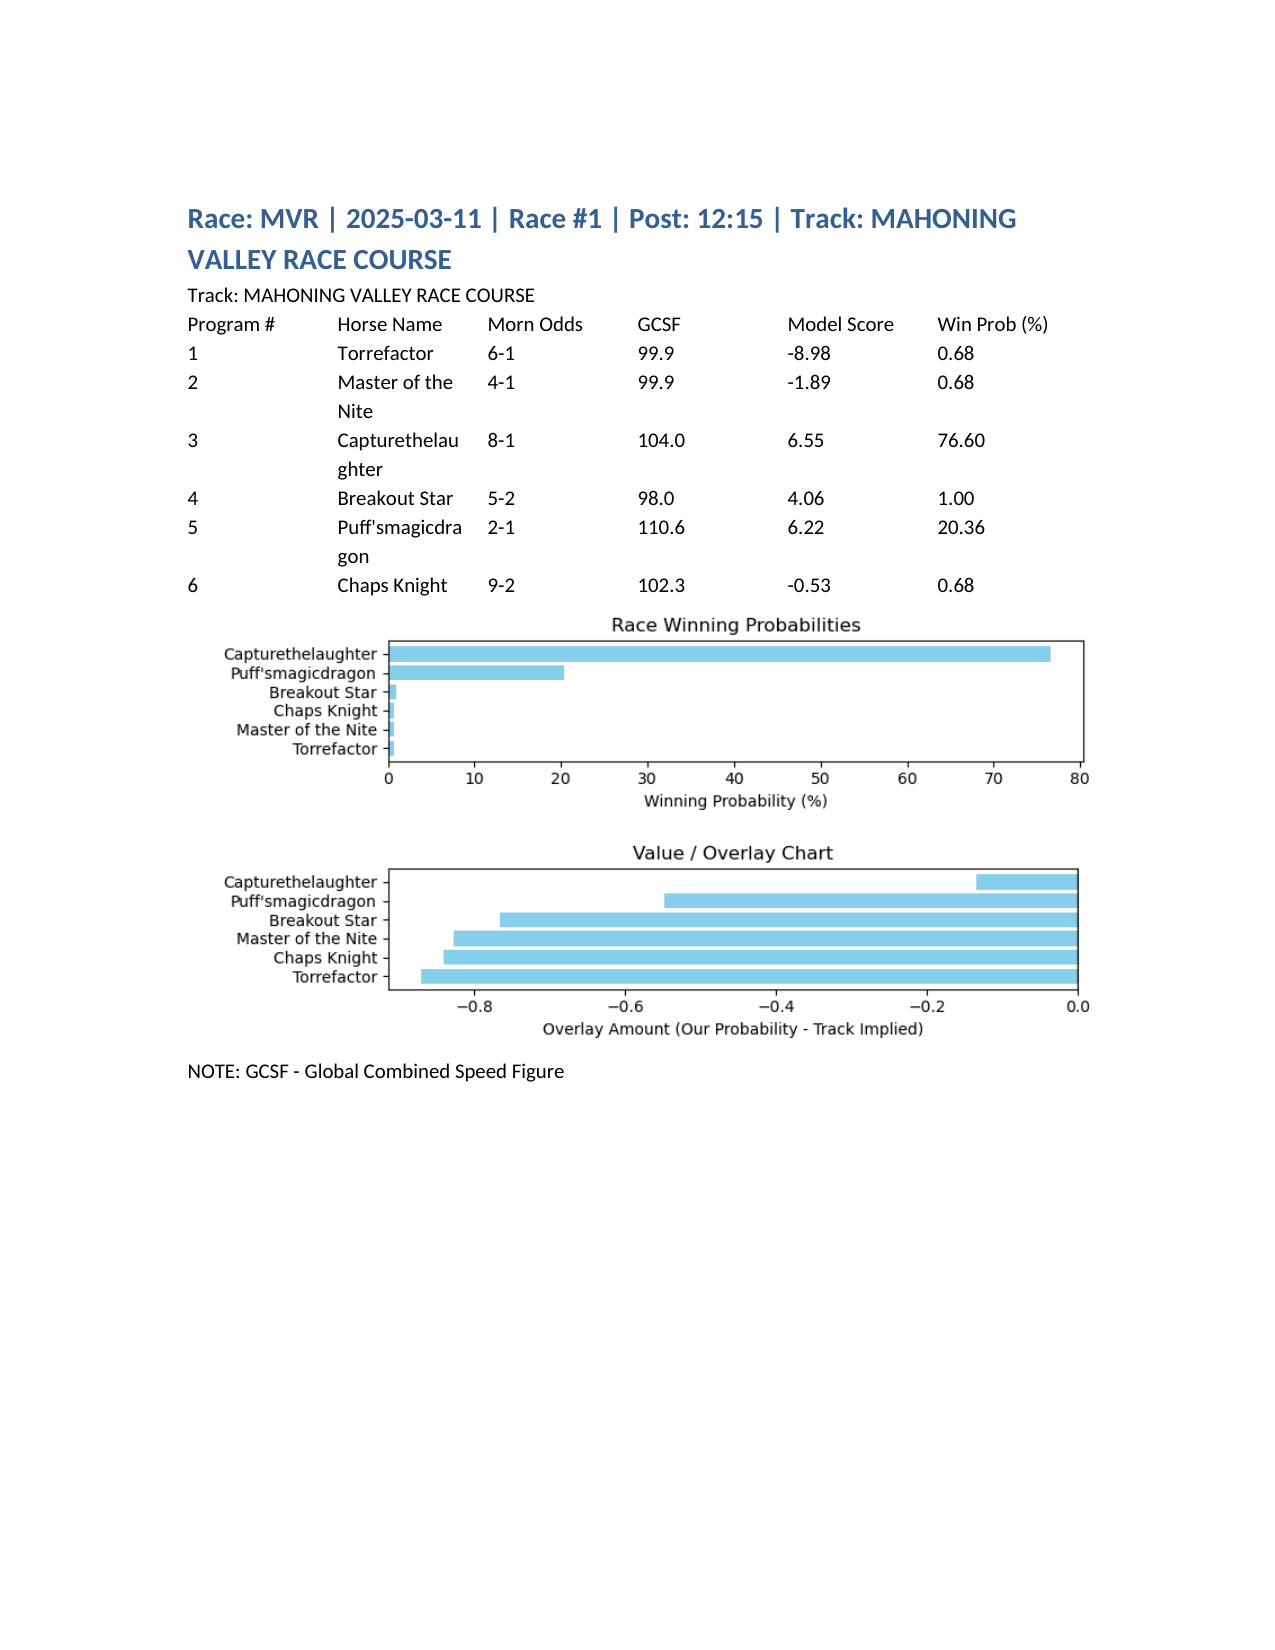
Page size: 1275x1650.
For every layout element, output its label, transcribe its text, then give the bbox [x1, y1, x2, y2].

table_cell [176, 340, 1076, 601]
text NOTE: GCSF - Global Combined Speed Figure [187, 1059, 1087, 1084]
picture [206, 601, 1107, 827]
picture [206, 830, 1107, 1055]
subtitle Race: MVR | 2025-03-11 | Race #1 | Post: 12:15 | Track: MAHONING VALLEY RACE COURSE [187, 200, 1087, 277]
text Track: MAHONING VALLEY RACE COURSE [187, 282, 1087, 307]
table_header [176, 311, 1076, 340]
